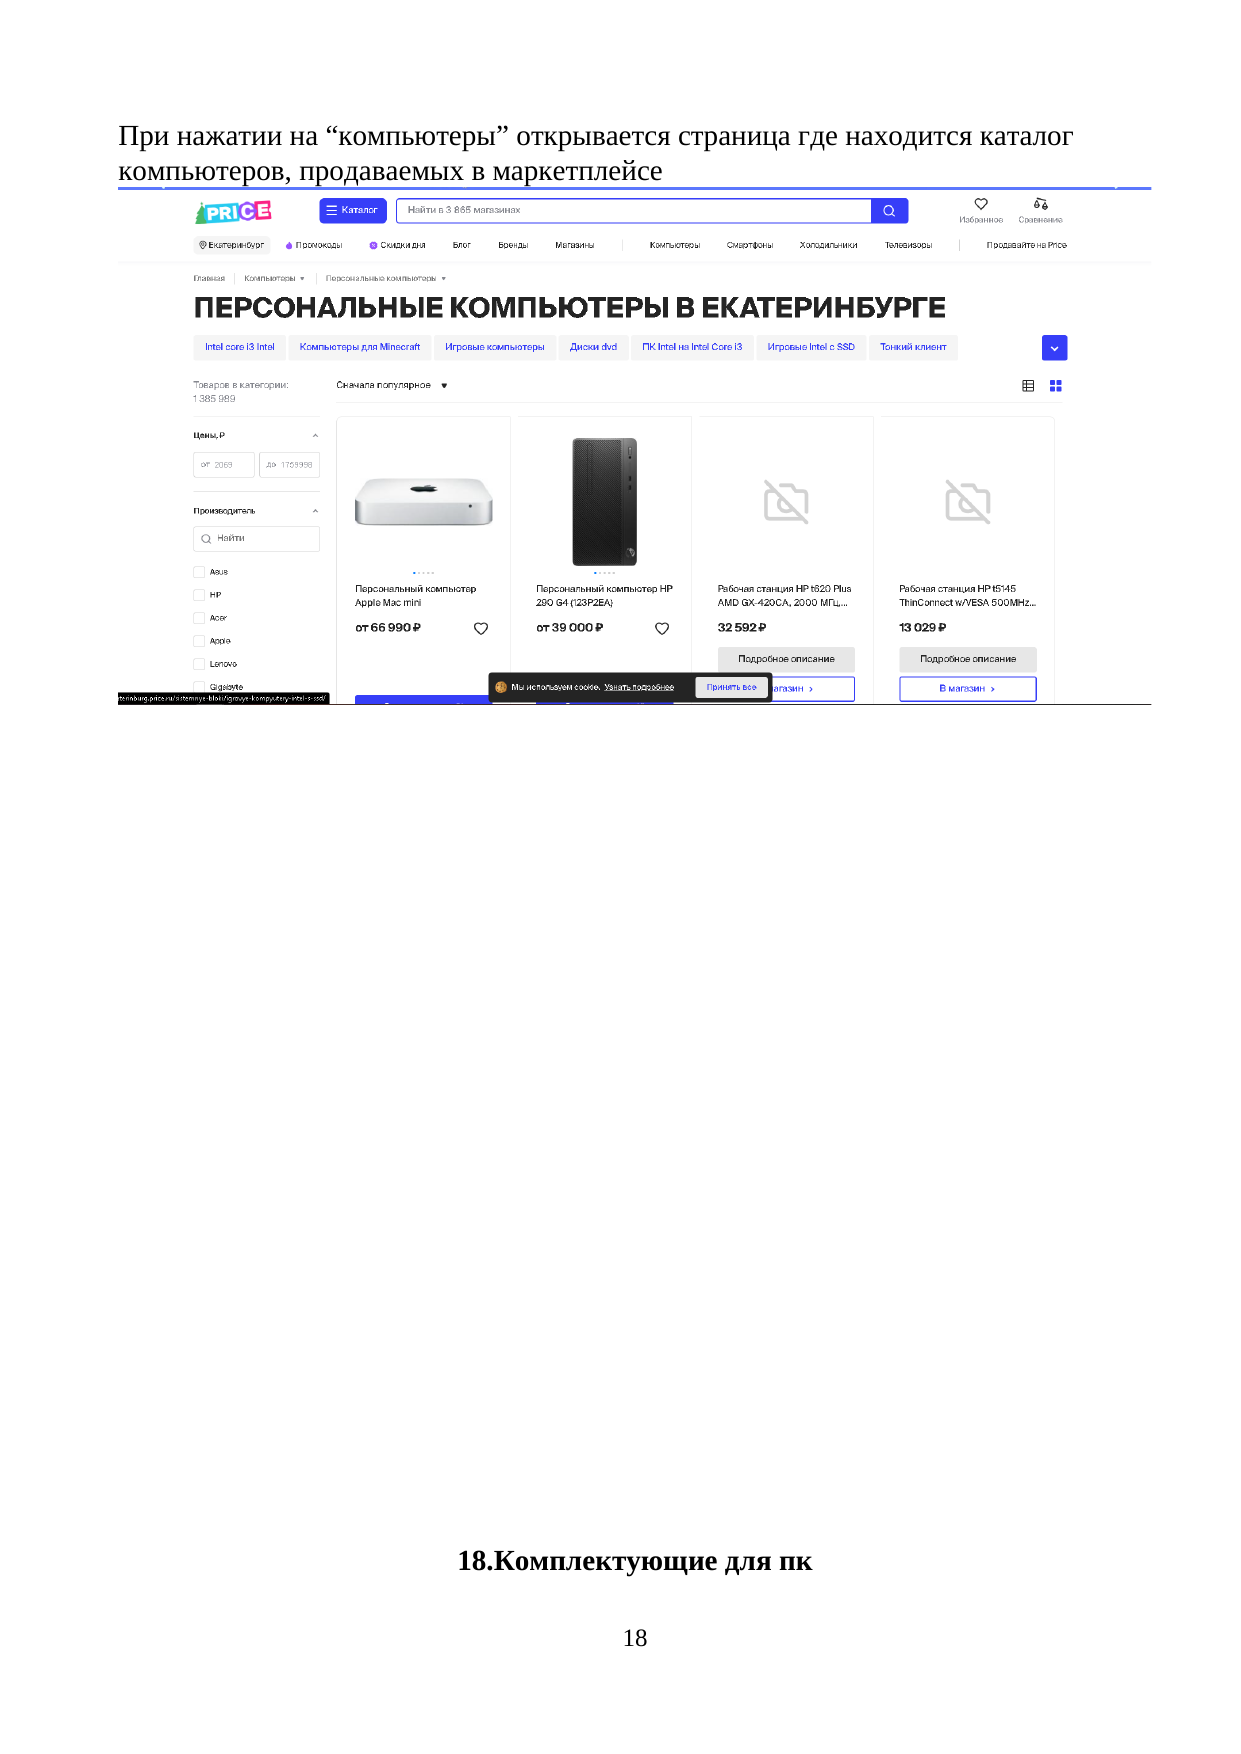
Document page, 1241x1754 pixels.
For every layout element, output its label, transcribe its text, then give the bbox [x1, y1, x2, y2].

text 18.Комплектующие для пк [118, 1543, 1152, 1576]
text При нажатии на “компьютеры” открывается страница где находится каталог компьютеров, продаваемых в маркетплейсе [118, 118, 1152, 186]
picture [118, 187, 1152, 705]
